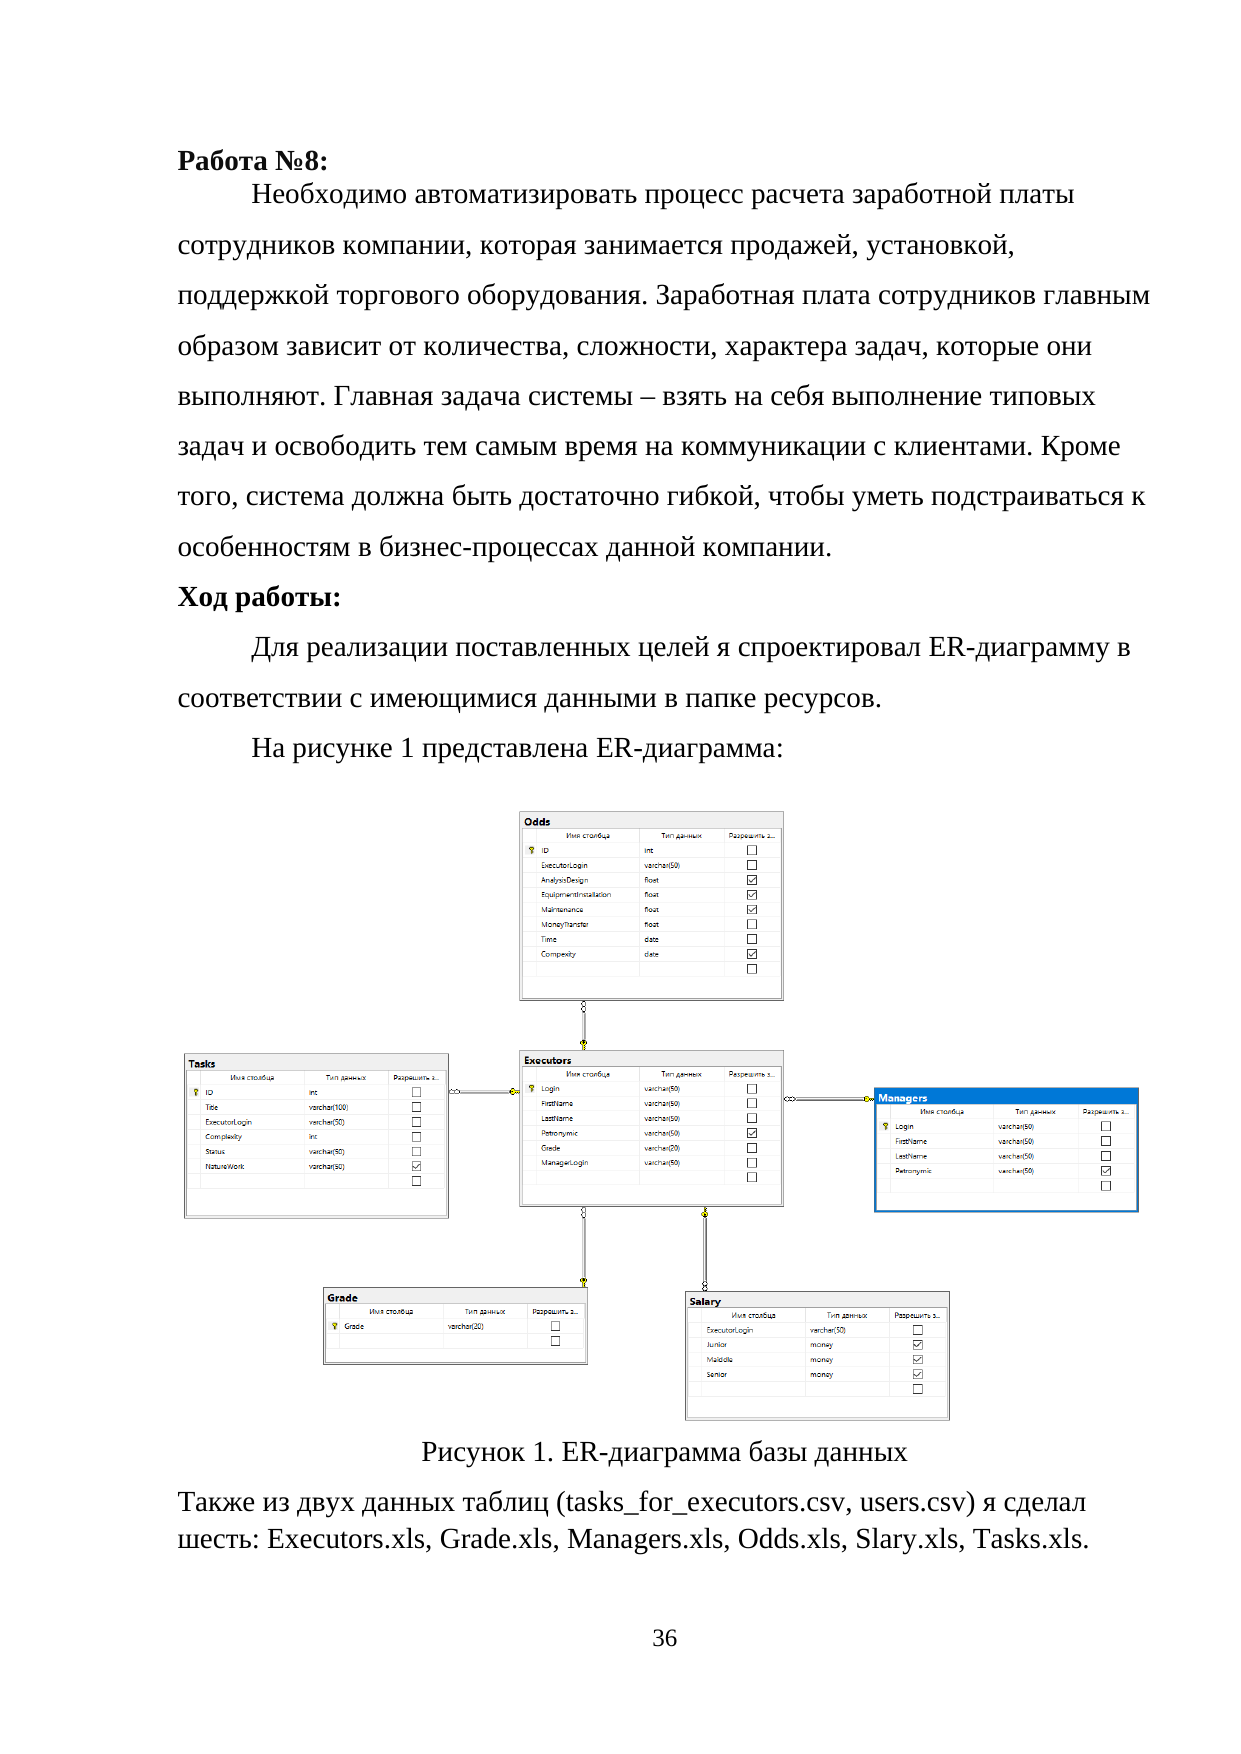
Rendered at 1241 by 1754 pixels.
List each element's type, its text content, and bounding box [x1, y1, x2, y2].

subtitle Работа №8: [177, 143, 1152, 177]
picture [177, 780, 1152, 1435]
text Ход работы: [177, 579, 1152, 613]
text Рисунок 1. ER-диаграмма базы данных [177, 1435, 1152, 1468]
text Также из двух данных таблиц (tasks_for_executors.csv, users.csv) я сделал шесть: Executors.xls, Grade.xls, Managers.xls, Odds.xls, Slary.xls, Tasks.xls. [177, 1484, 1152, 1554]
text На рисунке 1 представлена ER-диаграмма: [177, 730, 1152, 764]
text Для реализации поставленных целей я спроектировал ER-диаграмму в соответствии с имеющимися данными в папке ресурсов. [177, 629, 1152, 713]
text Необходимо автоматизировать процесс расчета заработной платы сотрудников компании, которая занимается продажей, установкой, поддержкой торгового оборудования. Заработная плата сотрудников главным образом зависит от количества, сложности, характера задач, которые они выполняют. Главная задача системы – взять на себя выполнение типовых задач и освободить тем самым время на коммуникации с клиентами. Кроме того, система должна быть достаточно гибкой, чтобы уметь подстраиваться к особенностям в бизнес-процессах данной компании. [177, 177, 1152, 562]
